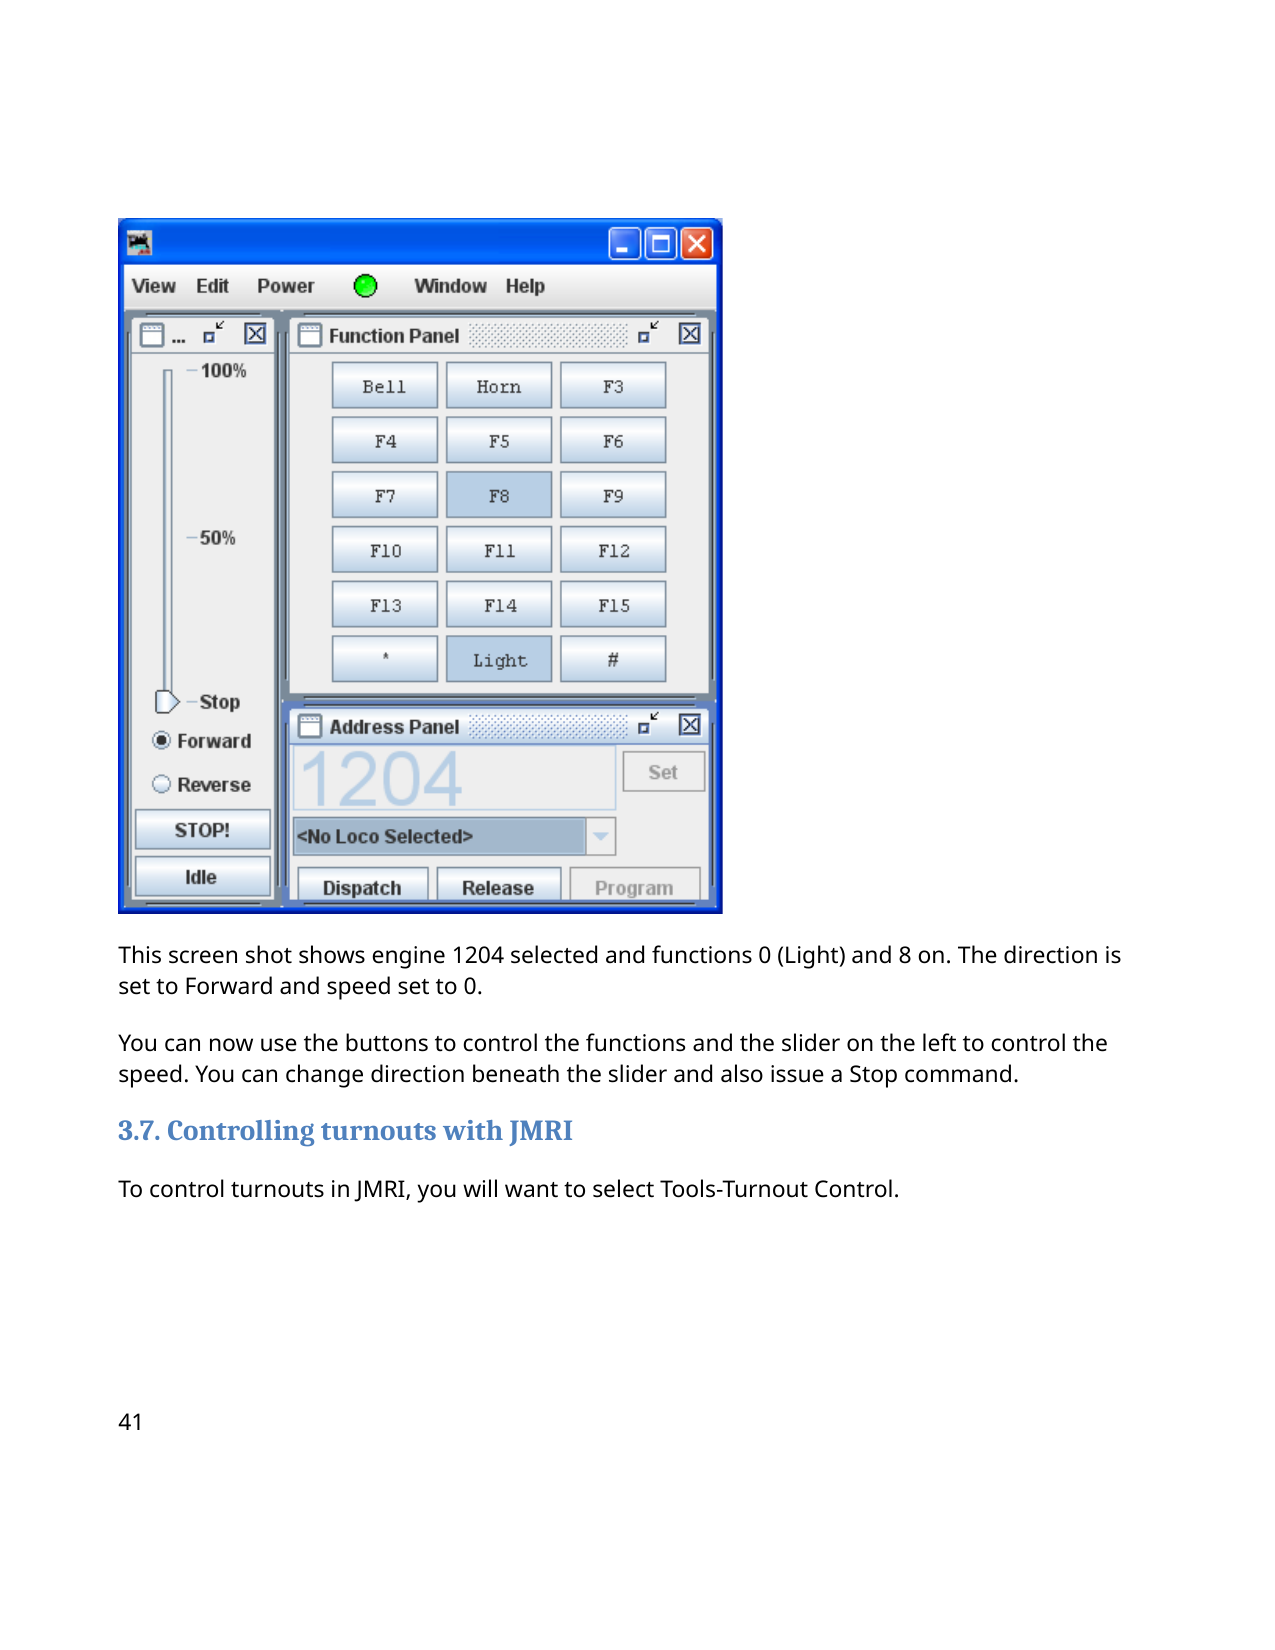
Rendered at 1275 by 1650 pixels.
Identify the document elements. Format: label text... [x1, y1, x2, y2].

text This screen shot shows engine 1204 selected and functions 0 (Light) and 8 on. The direction is set to Forward and speed set to 0. [118, 939, 1157, 1002]
picture [118, 218, 723, 914]
text You can now use the buttons to control the functions and the slider on the left to control the speed. You can change direction beneath the slider and also issue a Stop command. [118, 1027, 1157, 1089]
text To control turnouts in JMRI, you will want to select Tools-Turnout Control. [118, 1173, 1157, 1204]
subtitle 3.7. Controlling turnouts with JMRI [118, 1114, 1157, 1148]
